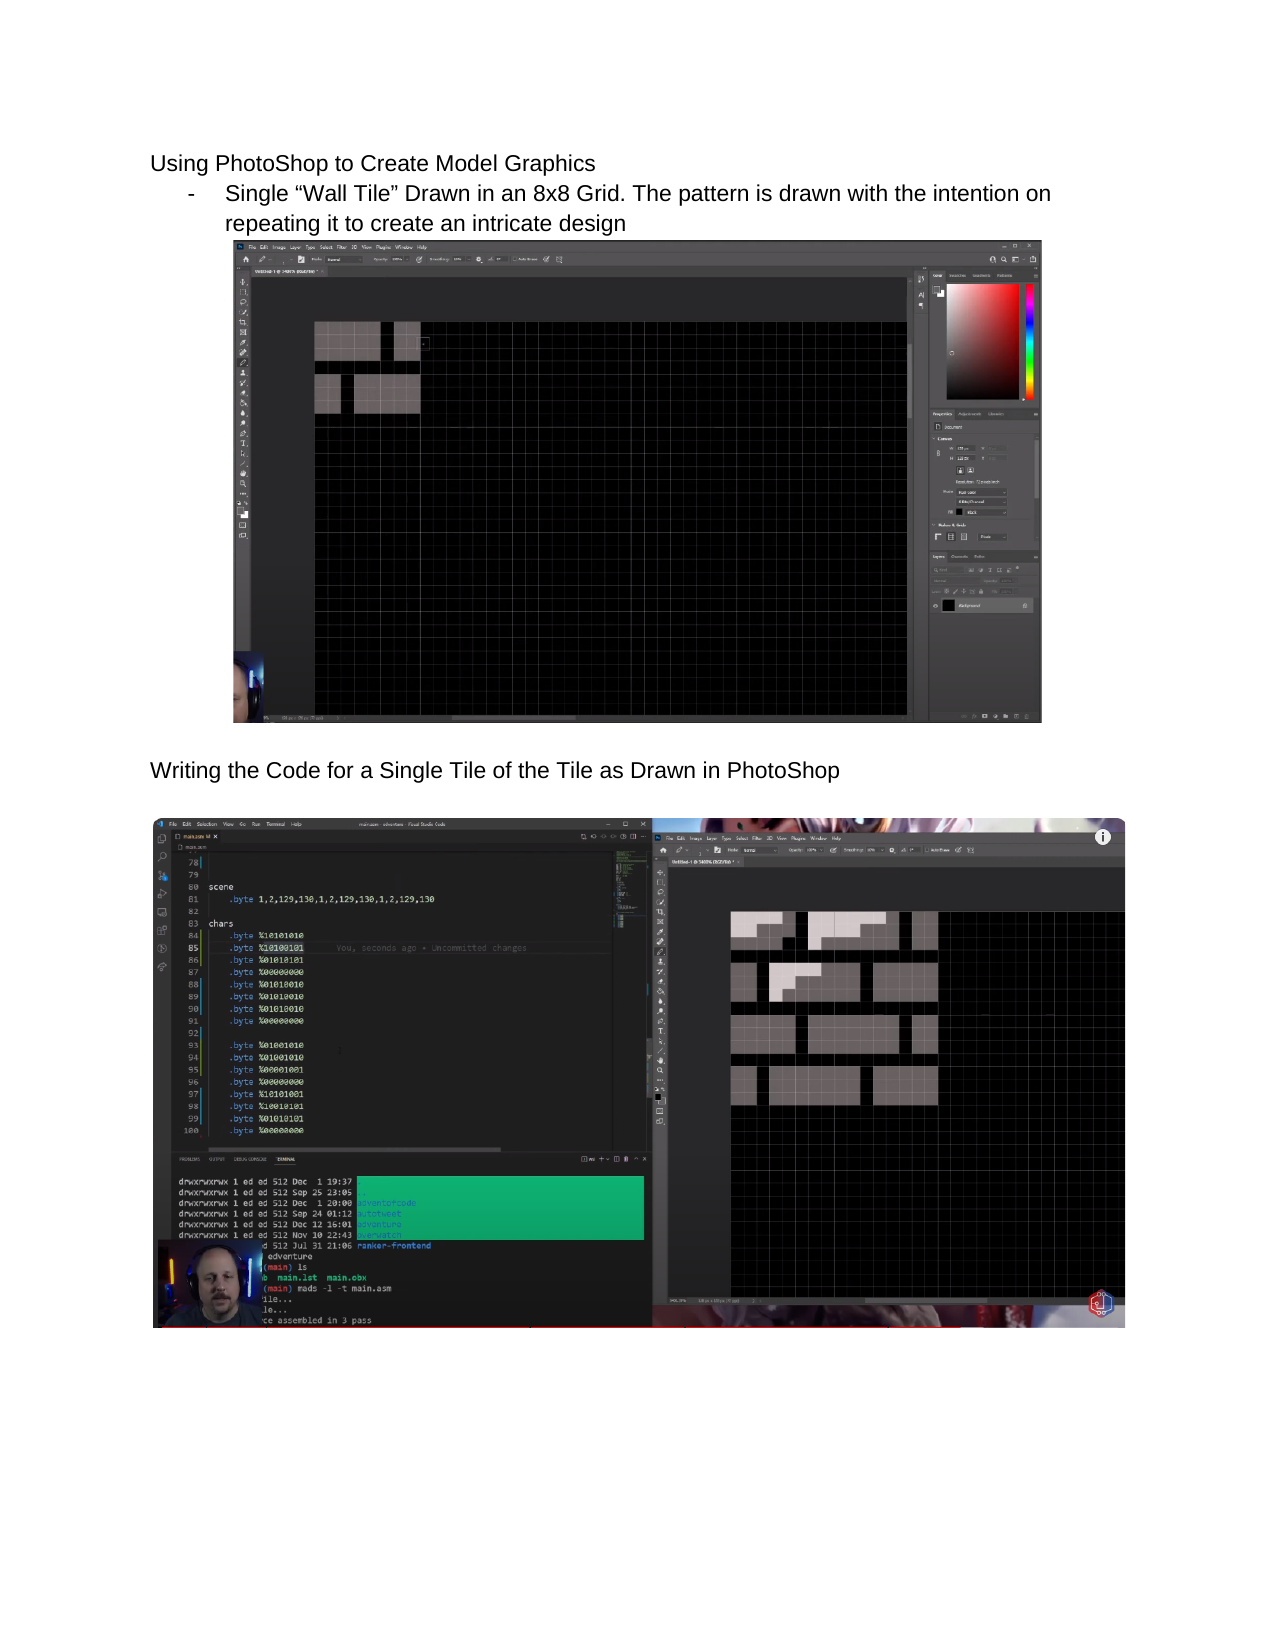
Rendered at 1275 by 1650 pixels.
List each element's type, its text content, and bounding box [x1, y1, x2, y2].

picture [150, 817, 1125, 1328]
picture [233, 240, 1042, 723]
text Writing the Code for a Single Tile of the Tile as Drawn in PhotoShop [150, 757, 1125, 783]
text Using PhotoShop to Create Model Graphics [150, 150, 1125, 176]
list Single “Wall Tile” Drawn in an 8x8 Grid. The pattern is drawn with the intention on repeating it to create an intricate design [187, 180, 1125, 237]
